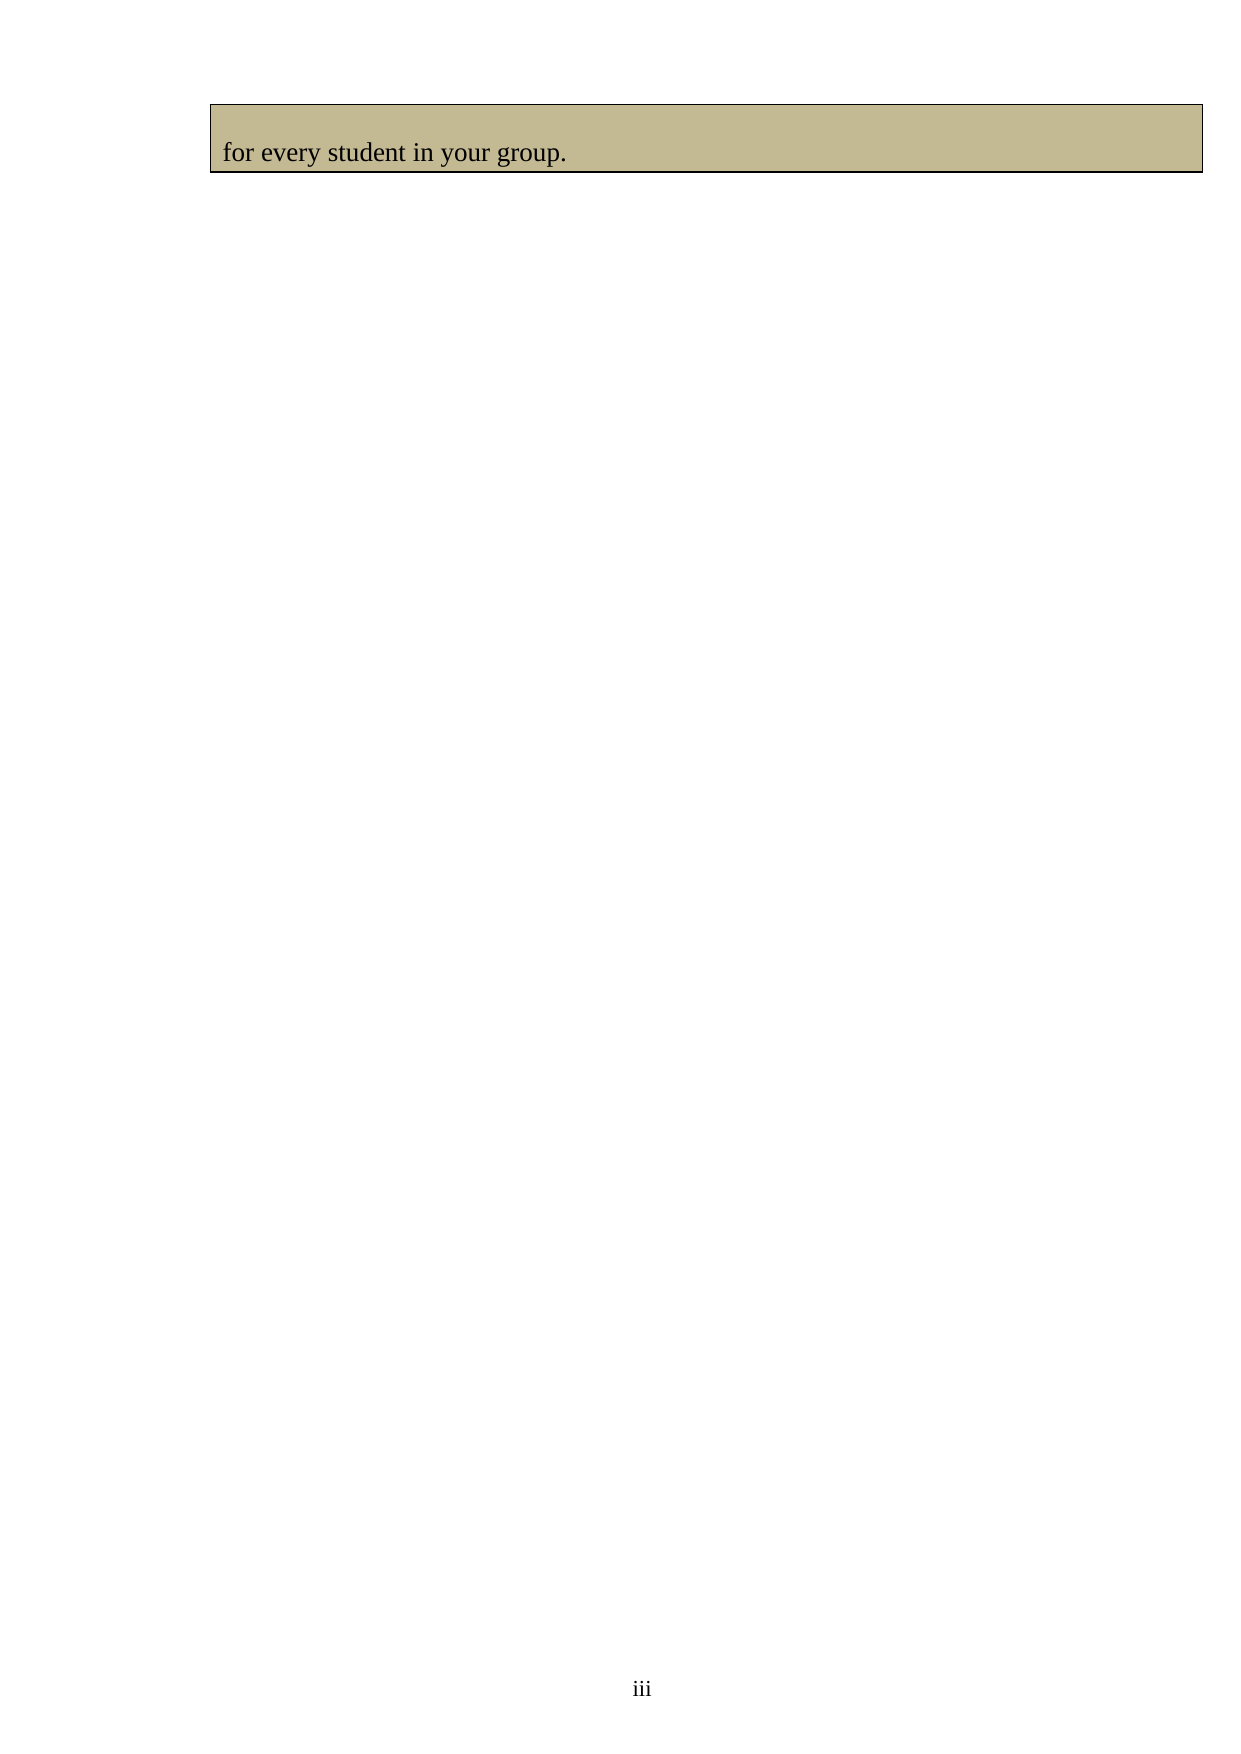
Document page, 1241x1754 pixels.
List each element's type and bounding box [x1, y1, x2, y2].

table_cell [211, 105, 1202, 171]
